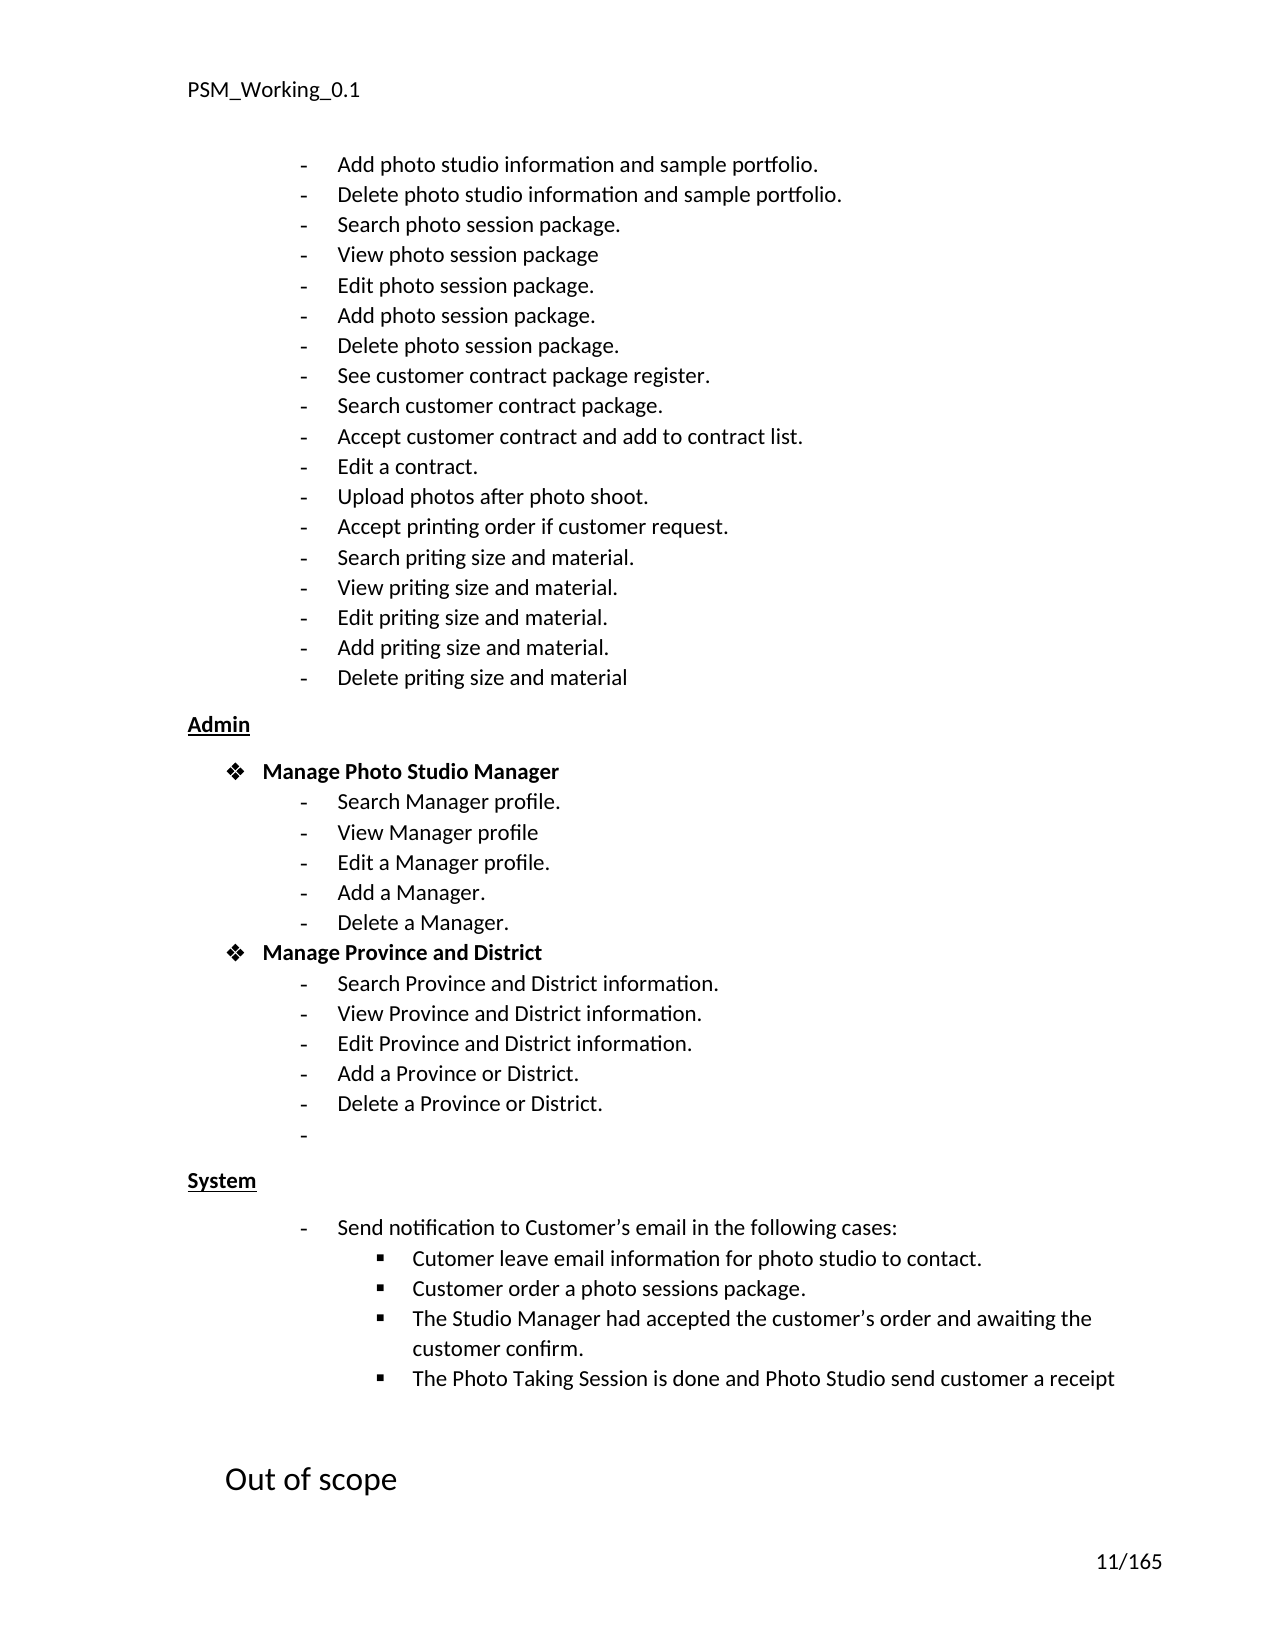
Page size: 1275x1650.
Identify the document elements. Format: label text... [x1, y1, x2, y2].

list Search Manager profile. [300, 787, 1125, 816]
list View photo session package [300, 241, 1125, 269]
list Search customer contract package. [300, 392, 1125, 420]
list Add a Manager. [300, 878, 1125, 906]
list Delete photo session package. [300, 331, 1125, 359]
text System [187, 1167, 1125, 1195]
list Upload photos after photo shoot. [300, 482, 1125, 510]
list The Photo Taking Session is done and Photo Studio send customer a receipt [375, 1364, 1125, 1393]
list Send notification to Customer’s email in the following cases: [300, 1213, 1125, 1242]
list Add photo studio information and sample portfolio. [300, 150, 1125, 178]
list Edit Province and District information. [300, 1029, 1125, 1057]
list View priting size and material. [300, 573, 1125, 601]
list Accept customer contract and add to contract list. [300, 422, 1125, 450]
list See customer contract package register. [300, 361, 1125, 389]
list Manage Photo Studio Manager [225, 757, 1125, 785]
list Delete a Province or District. [300, 1089, 1125, 1118]
list Search priting size and material. [300, 543, 1125, 571]
text Admin [187, 710, 1125, 738]
list Delete a Manager. [300, 908, 1125, 936]
list Edit photo session package. [300, 271, 1125, 299]
list View Province and District information. [300, 999, 1125, 1027]
list Add photo session package. [300, 301, 1125, 329]
list Edit priting size and material. [300, 603, 1125, 631]
list Delete photo studio information and sample portfolio. [300, 180, 1125, 208]
list Manage Province and District [225, 938, 1125, 967]
list View Manager profile [300, 818, 1125, 846]
list Search Province and District information. [300, 969, 1125, 997]
list Accept printing order if customer request. [300, 512, 1125, 541]
list Edit a Manager profile. [300, 848, 1125, 876]
list Add priting size and material. [300, 633, 1125, 661]
list Edit a contract. [300, 452, 1125, 480]
list Delete priting size and material [300, 663, 1125, 692]
list Cutomer leave email information for photo studio to contact. [375, 1244, 1125, 1272]
list The Studio Manager had accepted the customer’s order and awaiting the customer confirm. [375, 1304, 1125, 1362]
text Out of scope [187, 1458, 1125, 1499]
list Customer order a photo sessions package. [375, 1274, 1125, 1302]
list Search photo session package. [300, 210, 1125, 238]
list Add a Province or District. [300, 1059, 1125, 1087]
